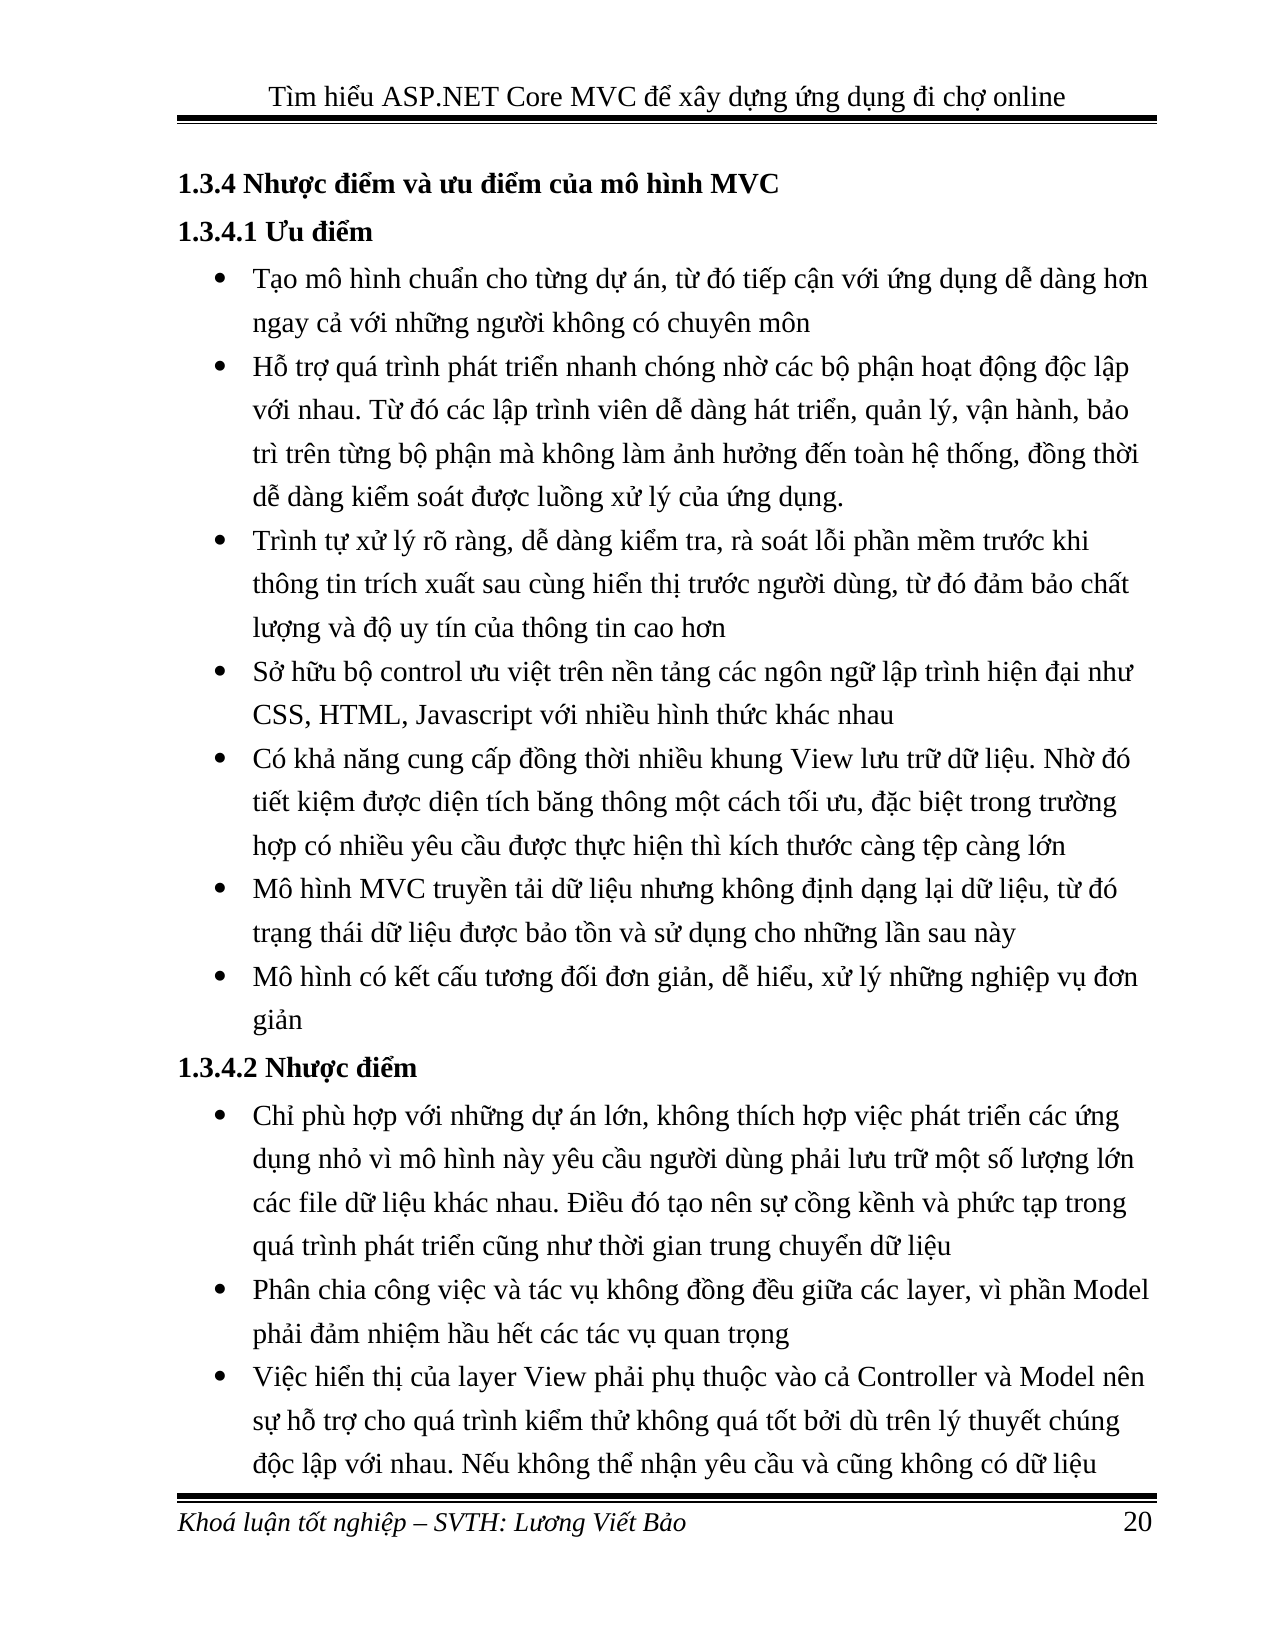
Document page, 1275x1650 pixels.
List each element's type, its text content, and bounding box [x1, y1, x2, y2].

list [215, 1359, 1157, 1480]
list Chỉ phù hợp với những dự án lớn, không thích hợp việc phát triển các ứng dụng nhỏ vì mô hình này yêu cầu người dùng phải lưu trữ một số lượng lớn các file dữ liệu khác nhau. Điều đó tạo nên sự cồng kềnh và phức tạp trong quá trình phát triển cũng như thời gian trung chuyển dữ liệu [215, 1098, 1157, 1262]
subtitle 1.3.4.2 Nhược điểm [177, 1050, 1157, 1084]
subtitle 1.3.4 Nhược điểm và ưu điểm của mô hình MVC [177, 166, 1157, 199]
subtitle 1.3.4.1 Ưu điểm [177, 214, 1157, 247]
list Trình tự xử lý rõ ràng, dễ dàng kiểm tra, rà soát lỗi phần mềm trước khi thông tin trích xuất sau cùng hiển thị trước người dùng, từ đó đảm bảo chất lượng và độ uy tín của thông tin cao hơn [215, 523, 1157, 644]
list Mô hình có kết cấu tương đối đơn giản, dễ hiểu, xử lý những nghiệp vụ đơn giản [215, 959, 1157, 1036]
list Phân chia công việc và tác vụ không đồng đều giữa các layer, vì phần Model phải đảm nhiệm hầu hết các tác vụ quan trọng [215, 1272, 1157, 1349]
list Hỗ trợ quá trình phát triển nhanh chóng nhờ các bộ phận hoạt động độc lập với nhau. Từ đó các lập trình viên dễ dàng hát triển, quản lý, vận hành, bảo trì trên từng bộ phận mà không làm ảnh hưởng đến toàn hệ thống, đồng thời dễ dàng kiểm soát được luồng xử lý của ứng dụng. [215, 349, 1157, 513]
list Mô hình MVC truyền tải dữ liệu nhưng không định dạng lại dữ liệu, từ đó trạng thái dữ liệu được bảo tồn và sử dụng cho những lần sau này [215, 872, 1157, 949]
list Có khả năng cung cấp đồng thời nhiều khung View lưu trữ dữ liệu. Nhờ đó tiết kiệm được diện tích băng thông một cách tối ưu, đặc biệt trong trường hợp có nhiều yêu cầu được thực hiện thì kích thước càng tệp càng lớn [215, 741, 1157, 862]
list Tạo mô hình chuẩn cho từng dự án, từ đó tiếp cận với ứng dụng dễ dàng hơn ngay cả với những người không có chuyên môn [215, 261, 1157, 339]
list Sở hữu bộ control ưu việt trên nền tảng các ngôn ngữ lập trình hiện đại như CSS, HTML, Javascript với nhiều hình thức khác nhau [215, 654, 1157, 731]
